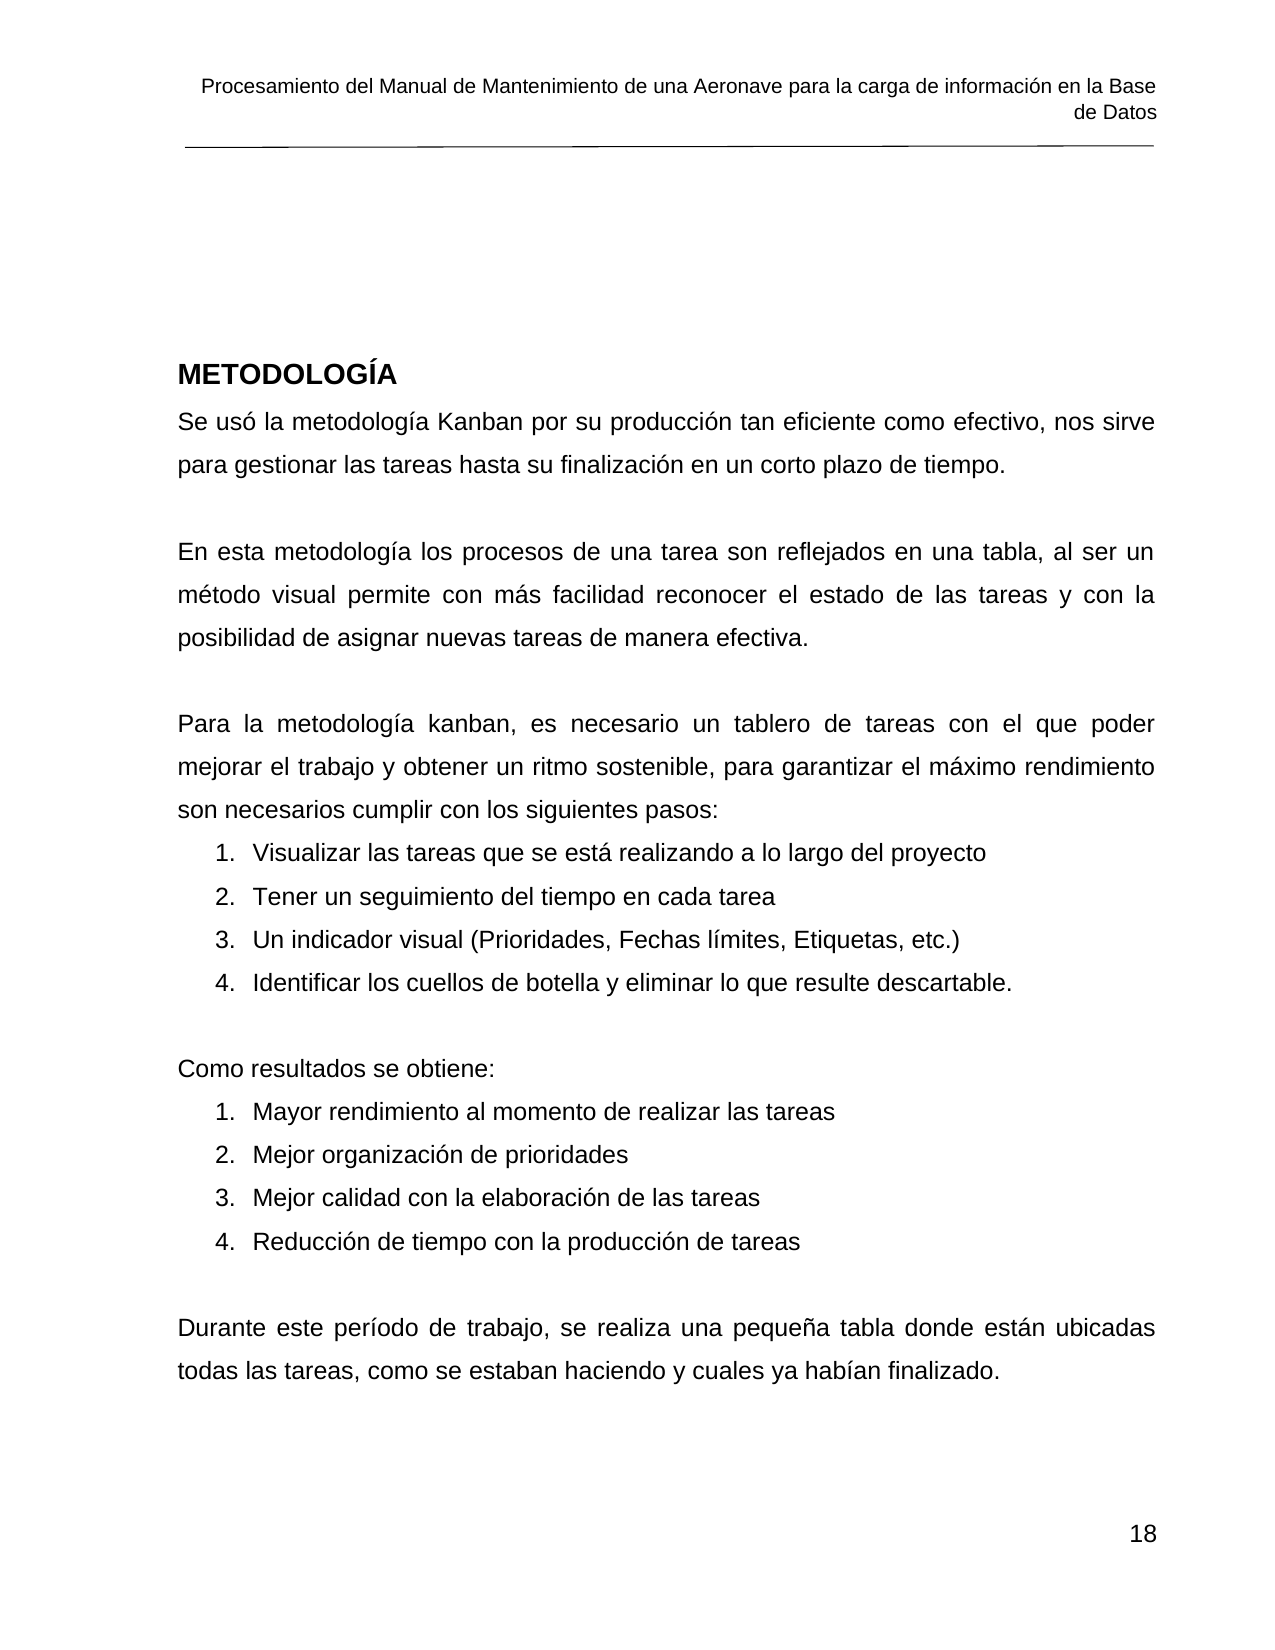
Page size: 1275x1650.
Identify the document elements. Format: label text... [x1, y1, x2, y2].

list Identificar los cuellos de botella y eliminar lo que resulte descartable. [215, 968, 1157, 997]
list Mejor organización de prioridades [215, 1140, 1157, 1169]
list Mejor calidad con la elaboración de las tareas [215, 1183, 1157, 1212]
text Se usó la metodología Kanban por su producción tan eficiente como efectivo, nos sirve para gestionar las tareas hasta su finalización en un corto plazo de tiempo. [177, 407, 1157, 479]
list Reducción de tiempo con la producción de tareas [215, 1227, 1157, 1255]
list Tener un seguimiento del tiempo en cada tarea [215, 882, 1157, 910]
list Mayor rendimiento al momento de realizar las tareas [215, 1097, 1157, 1126]
text Para la metodología kanban, es necesario un tablero de tareas con el que poder mejorar el trabajo y obtener un ritmo sostenible, para garantizar el máximo rendimiento son necesarios cumplir con los siguientes pasos: [177, 709, 1157, 824]
text En esta metodología los procesos de una tarea son reflejados en una tabla, al ser un método visual permite con más facilidad reconocer el estado de las tareas y con la posibilidad de asignar nuevas tareas de manera efectiva. [177, 537, 1157, 652]
subtitle METODOLOGÍA [177, 357, 1157, 390]
text Como resultados se obtiene: [177, 1054, 1157, 1083]
text Durante este período de trabajo, se realiza una pequeña tabla donde están ubicadas todas las tareas, como se estaban haciendo y cuales ya habían finalizado. [177, 1313, 1157, 1385]
list Visualizar las tareas que se está realizando a lo largo del proyecto [215, 838, 1157, 867]
list Un indicador visual (Prioridades, Fechas límites, Etiquetas, etc.) [215, 925, 1157, 953]
